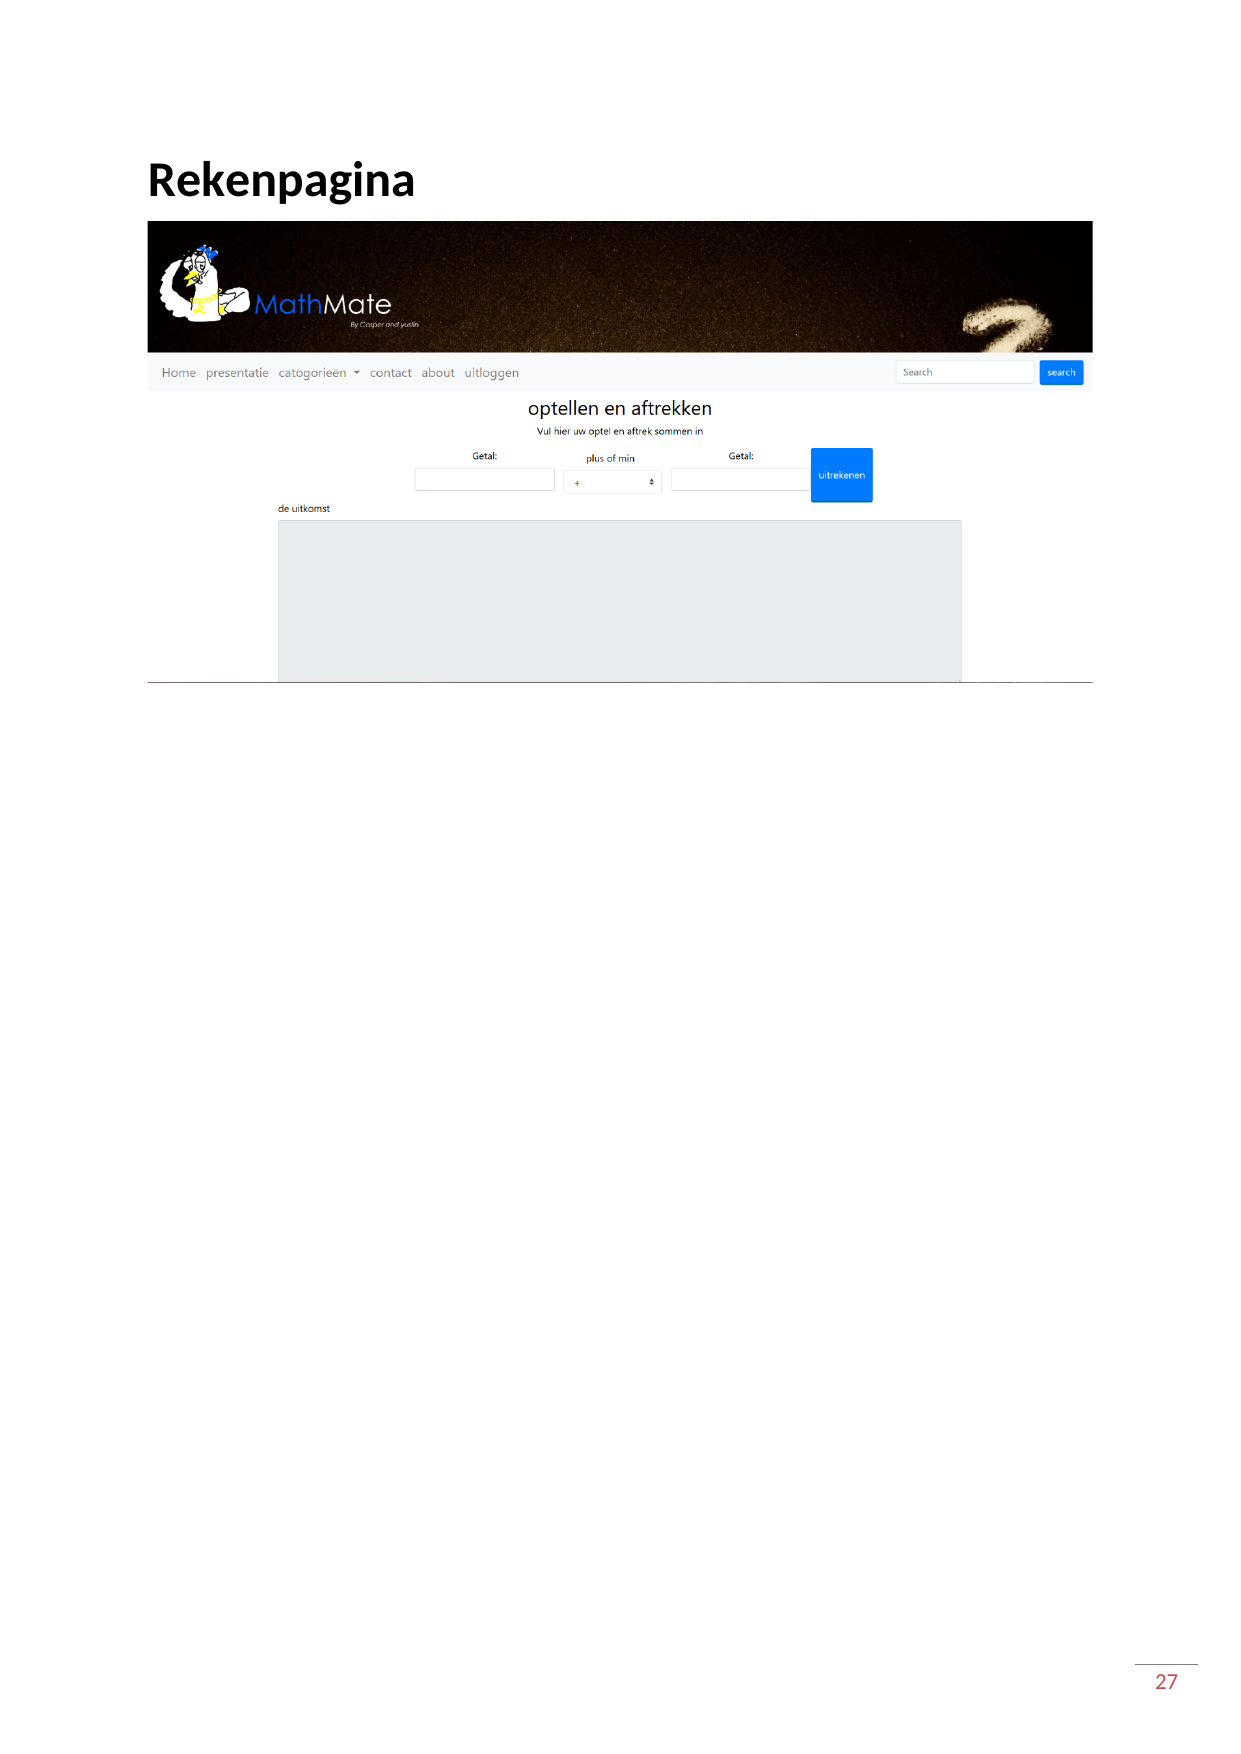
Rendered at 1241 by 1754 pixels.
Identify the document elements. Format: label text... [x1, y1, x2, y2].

picture [147, 221, 1093, 683]
text Rekenpagina [148, 148, 1093, 209]
